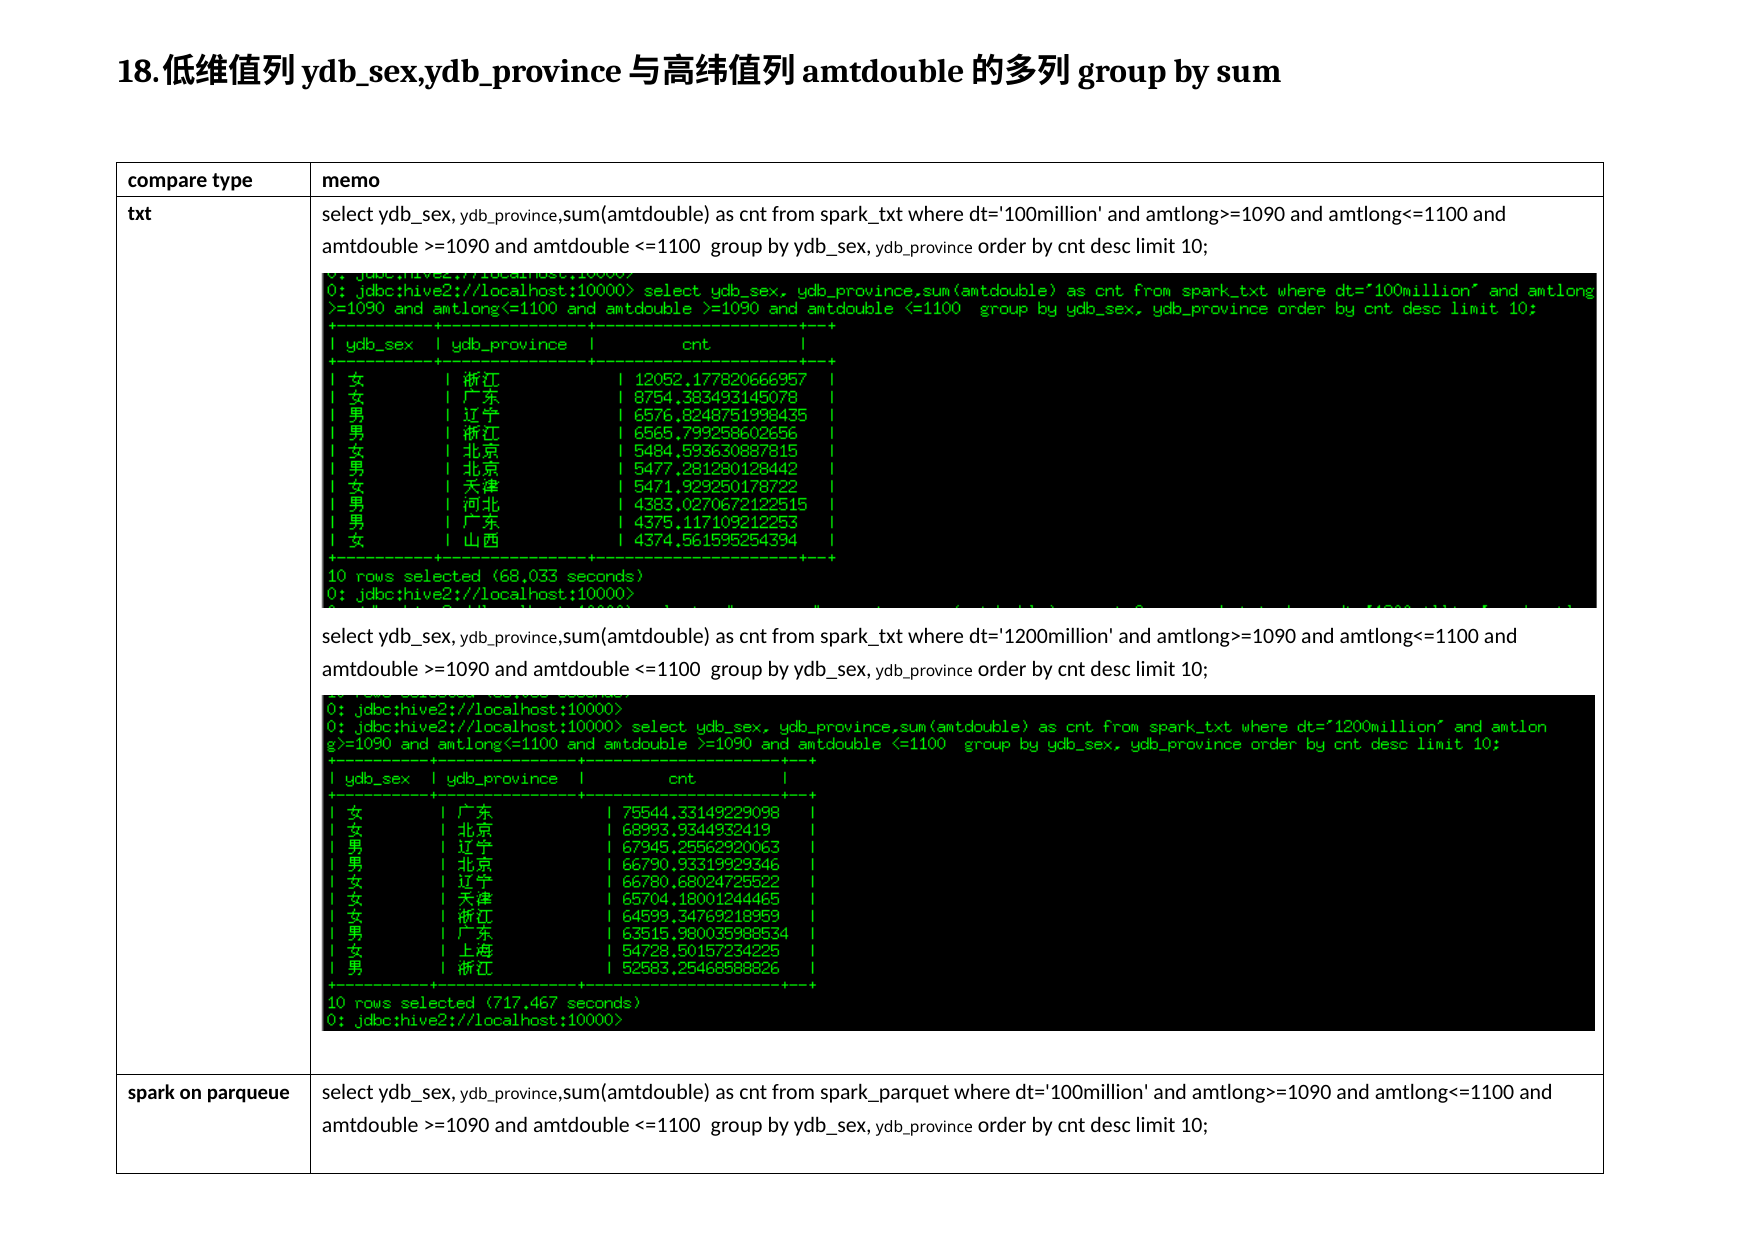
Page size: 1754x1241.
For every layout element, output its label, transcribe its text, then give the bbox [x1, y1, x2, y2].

picture [321, 273, 1597, 608]
table_header memo [311, 163, 1603, 196]
table_cell spark on parqueue [117, 1075, 310, 1173]
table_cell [311, 1075, 1603, 1173]
table_cell txt [117, 197, 310, 1074]
table_cell select ydb_sex, ydb_province,sum(amtdouble) as cnt from spark_txt where dt='100million' and amtlong>=1090 and amtlong<=1100 and amtdouble >=1090 and amtdouble <=1100 group by ydb_sex, ydb_province order by cnt desc limit 10; select ydb_sex, ydb_province,sum(amtdouble) as cnt from spark_txt where dt='1200million' and amtlong>=1090 and amtlong<=1100 and amtdouble >=1090 and amtdouble <=1100 group by ydb_sex, ydb_province order by cnt desc limit 10; [311, 197, 1603, 1074]
subtitle 低维值列ydb_sex,ydb_province与高纬值列amtdouble的多列group by sum [118, 35, 1695, 100]
table_header compare type [117, 163, 310, 196]
picture [321, 695, 1595, 1031]
